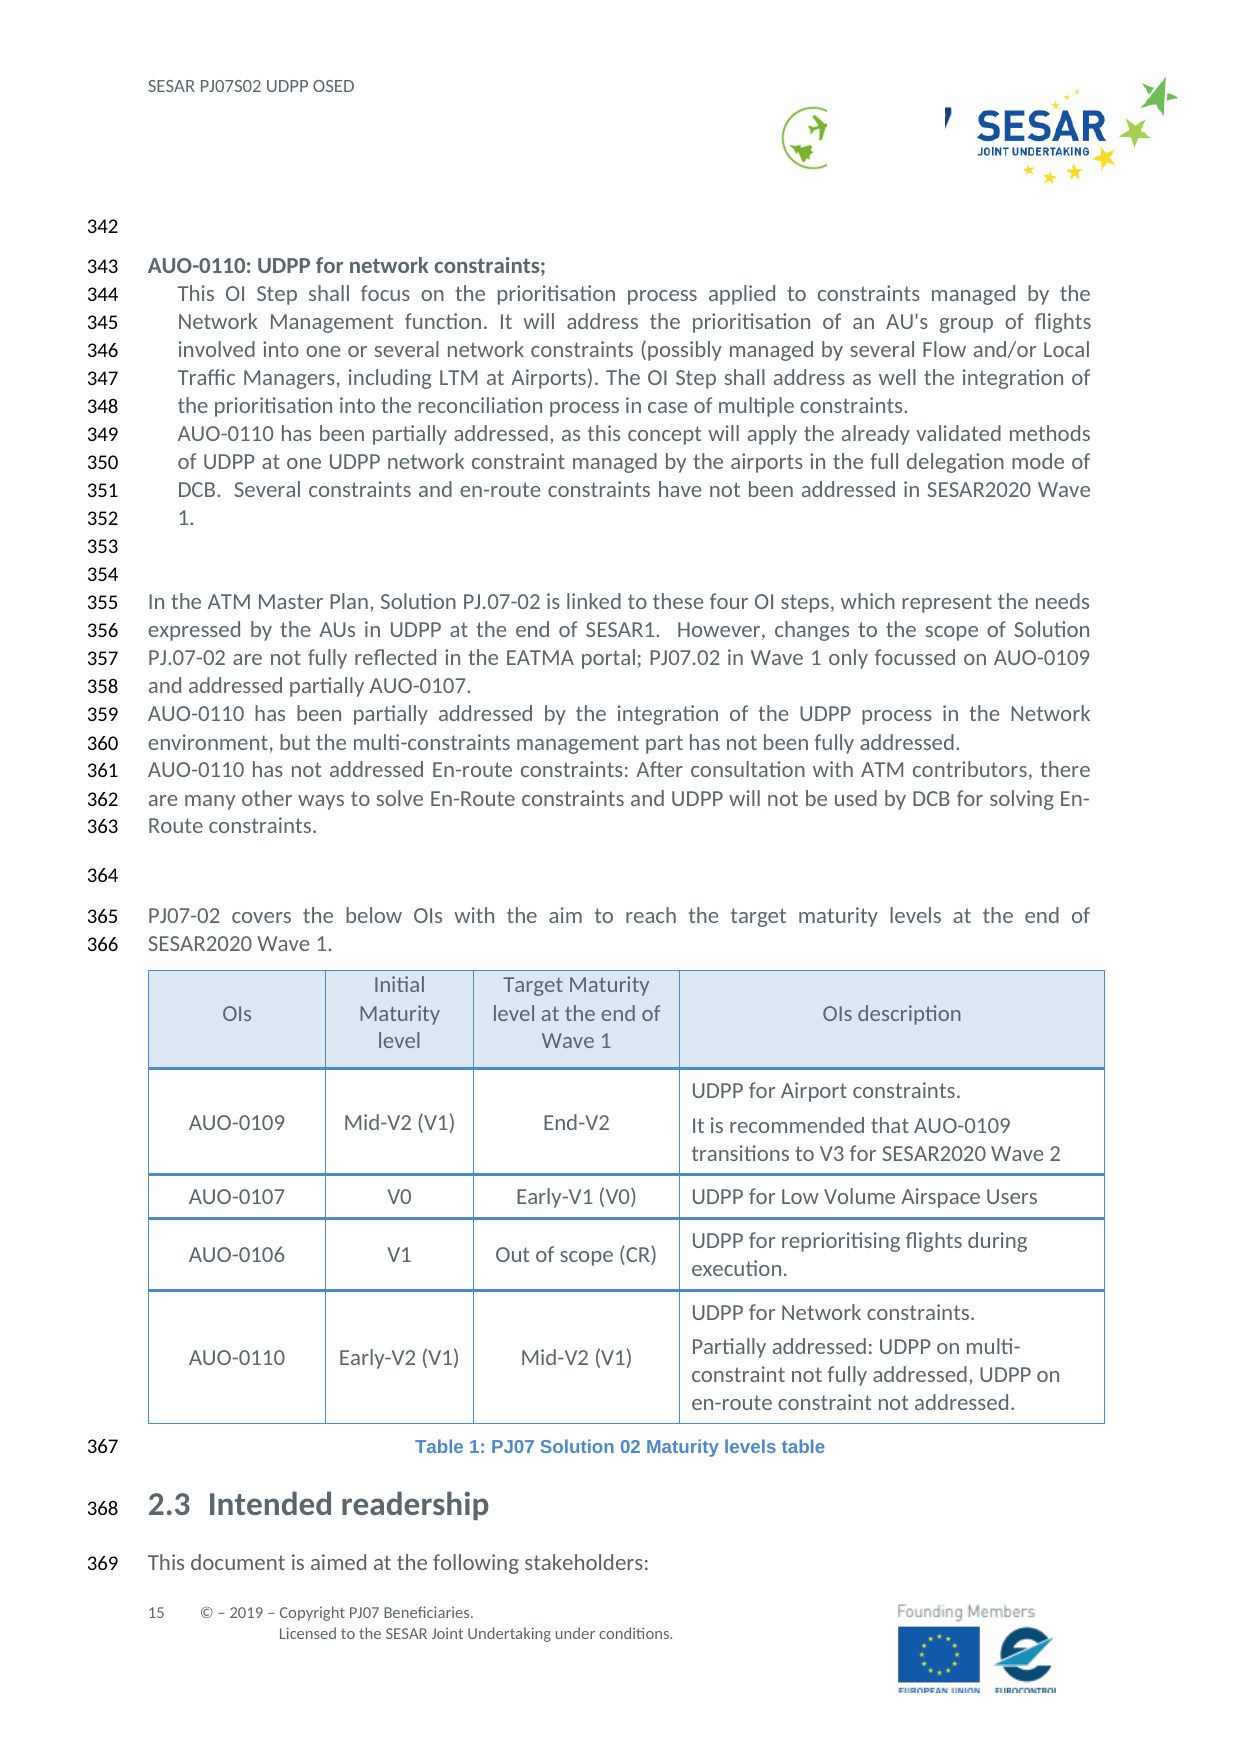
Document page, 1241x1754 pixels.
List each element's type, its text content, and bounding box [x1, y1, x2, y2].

table_header Target Maturity level at the end of Wave 1 [474, 971, 679, 1067]
table_header OIs [149, 971, 325, 1067]
text This document is aimed at the following stakeholders: [148, 1548, 1092, 1576]
text PJ07-02 covers the below OIs with the aim to reach the target maturity levels at the end of SESAR2020 Wave 1. [148, 901, 1092, 957]
list AUO-0110 has been partially addressed by the integration of the UDPP process in the Network environment, but the multi-constraints management part has not been fully addressed. [148, 699, 1092, 756]
list AUO-0110 has not addressed En-route constraints: After consultation with ATM contributors, there are many other ways to solve En-Route constraints and UDPP will not be used by DCB for solving En-Route constraints. [148, 756, 1092, 840]
table_cell V1 [326, 1220, 473, 1288]
list AUO-0110 has been partially addressed, as this concept will apply the already validated methods of UDPP at one UDPP network constraint managed by the airports in the full delegation mode of DCB. Several constraints and en-route constraints have not been addressed in SESAR2020 Wave 1. [177, 419, 1092, 531]
table_cell UDPP for Airport constraints. It is recommended that AUO-0109 transitions to V3 for SESAR2020 Wave 2 [680, 1070, 1104, 1173]
table_cell AUO-0109 [149, 1070, 325, 1173]
list AUO-0110: UDPP for network constraints; [148, 251, 1092, 279]
table_cell End-V2 [474, 1070, 679, 1173]
table_cell UDPP for Low Volume Airspace Users [680, 1176, 1104, 1217]
table_cell UDPP for reprioritising flights during execution. [680, 1220, 1104, 1288]
subtitle Intended readership [148, 1482, 1092, 1523]
table_cell Mid-V2 (V1) [326, 1070, 473, 1173]
table_cell UDPP for Network constraints. Partially addressed: UDPP on multi-constraint not fully addressed, UDPP on en-route constraint not addressed. [680, 1292, 1104, 1422]
table_cell Early-V2 (V1) [326, 1292, 473, 1422]
picture [767, 79, 958, 180]
table_header OIs description [680, 971, 1104, 1067]
table_cell AUO-0107 [149, 1176, 325, 1217]
table_cell AUO-0106 [149, 1220, 325, 1288]
table_cell Mid-V2 (V1) [474, 1292, 679, 1422]
table_cell AUO-0110 [149, 1292, 325, 1422]
table_header Initial Maturity level [326, 971, 473, 1067]
list In the ATM Master Plan, Solution PJ.07-02 is linked to these four OI steps, which represent the needs expressed by the AUs in UDPP at the end of SESAR1. However, changes to the scope of Solution PJ.07-02 are not fully reflected in the EATMA portal; PJ07.02 in Wave 1 only focussed on AUO-0109 and addressed partially AUO-0107. [148, 587, 1092, 699]
table_cell V0 [326, 1176, 473, 1217]
table_cell Out of scope (CR) [474, 1220, 679, 1288]
table_cell Early-V1 (V0) [474, 1176, 679, 1217]
text Table 1: PJ07 Solution 02 Maturity levels table [148, 1436, 1092, 1457]
list This OI Step shall focus on the prioritisation process applied to constraints managed by the Network Management function. It will address the prioritisation of an AU's group of flights involved into one or several network constraints (possibly managed by several Flow and/or Local Traffic Managers, including LTM at Airports). The OI Step shall address as well the integration of the prioritisation into the reconciliation process in case of multiple constraints. [177, 279, 1092, 419]
